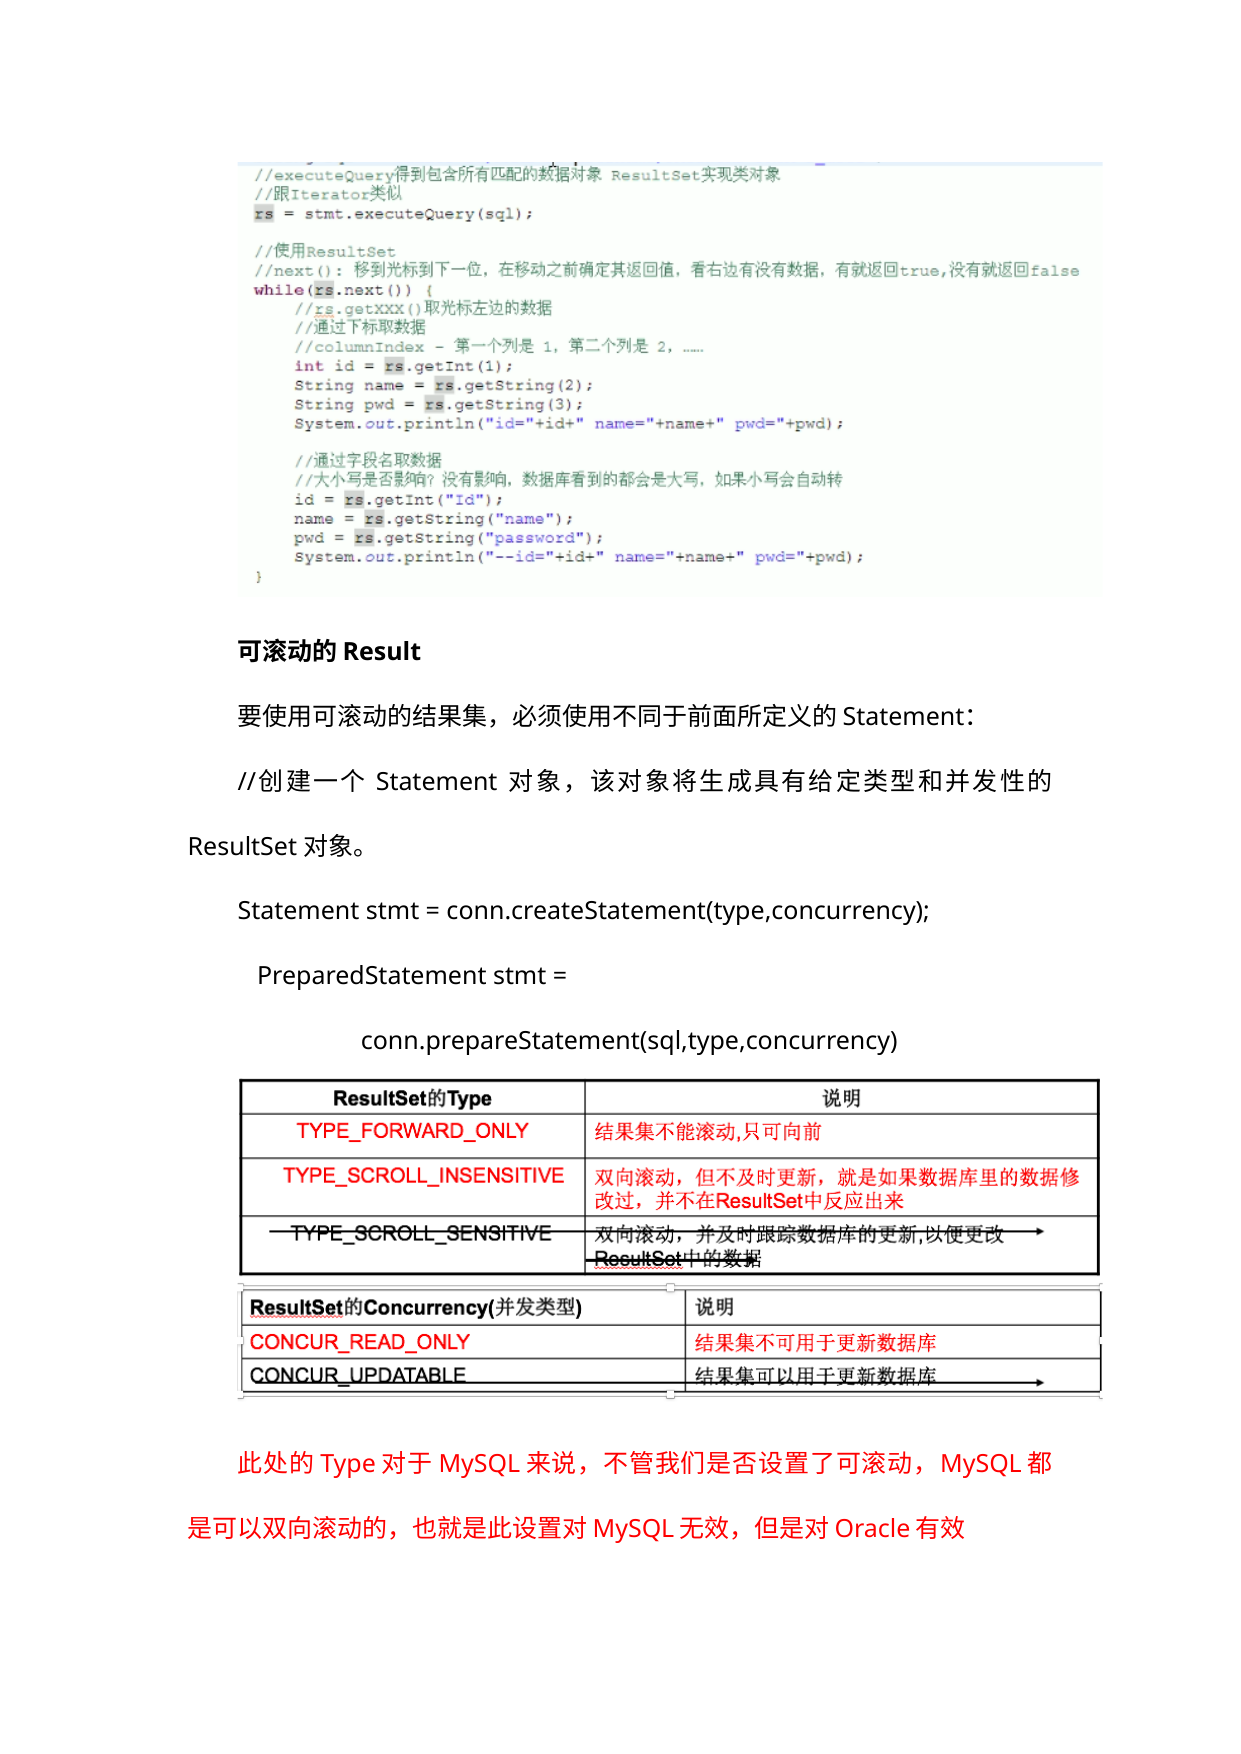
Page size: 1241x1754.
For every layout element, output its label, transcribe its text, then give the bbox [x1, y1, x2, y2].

text 要使用可滚动的结果集，必须使用不同于前面所定义的Statement： [187, 682, 1053, 747]
text //创建一个 Statement 对象，该对象将生成具有给定类型和并发性的 ResultSet 对象。 [187, 747, 1053, 877]
text conn.prepareStatement(sql,type,concurrency) [187, 1007, 1053, 1072]
text 此处的Type对于MySQL来说，不管我们是否设置了可滚动，MySQL都是可以双向滚动的，也就是此设置对MySQL无效，但是对Oracle有效 [187, 1429, 1053, 1559]
text Statement stmt = conn.createStatement(type,concurrency); [187, 877, 1053, 942]
text 可滚动的Result [187, 617, 1053, 682]
picture [237, 162, 1103, 597]
picture [237, 1072, 1103, 1402]
text PreparedStatement stmt = [187, 942, 1053, 1007]
